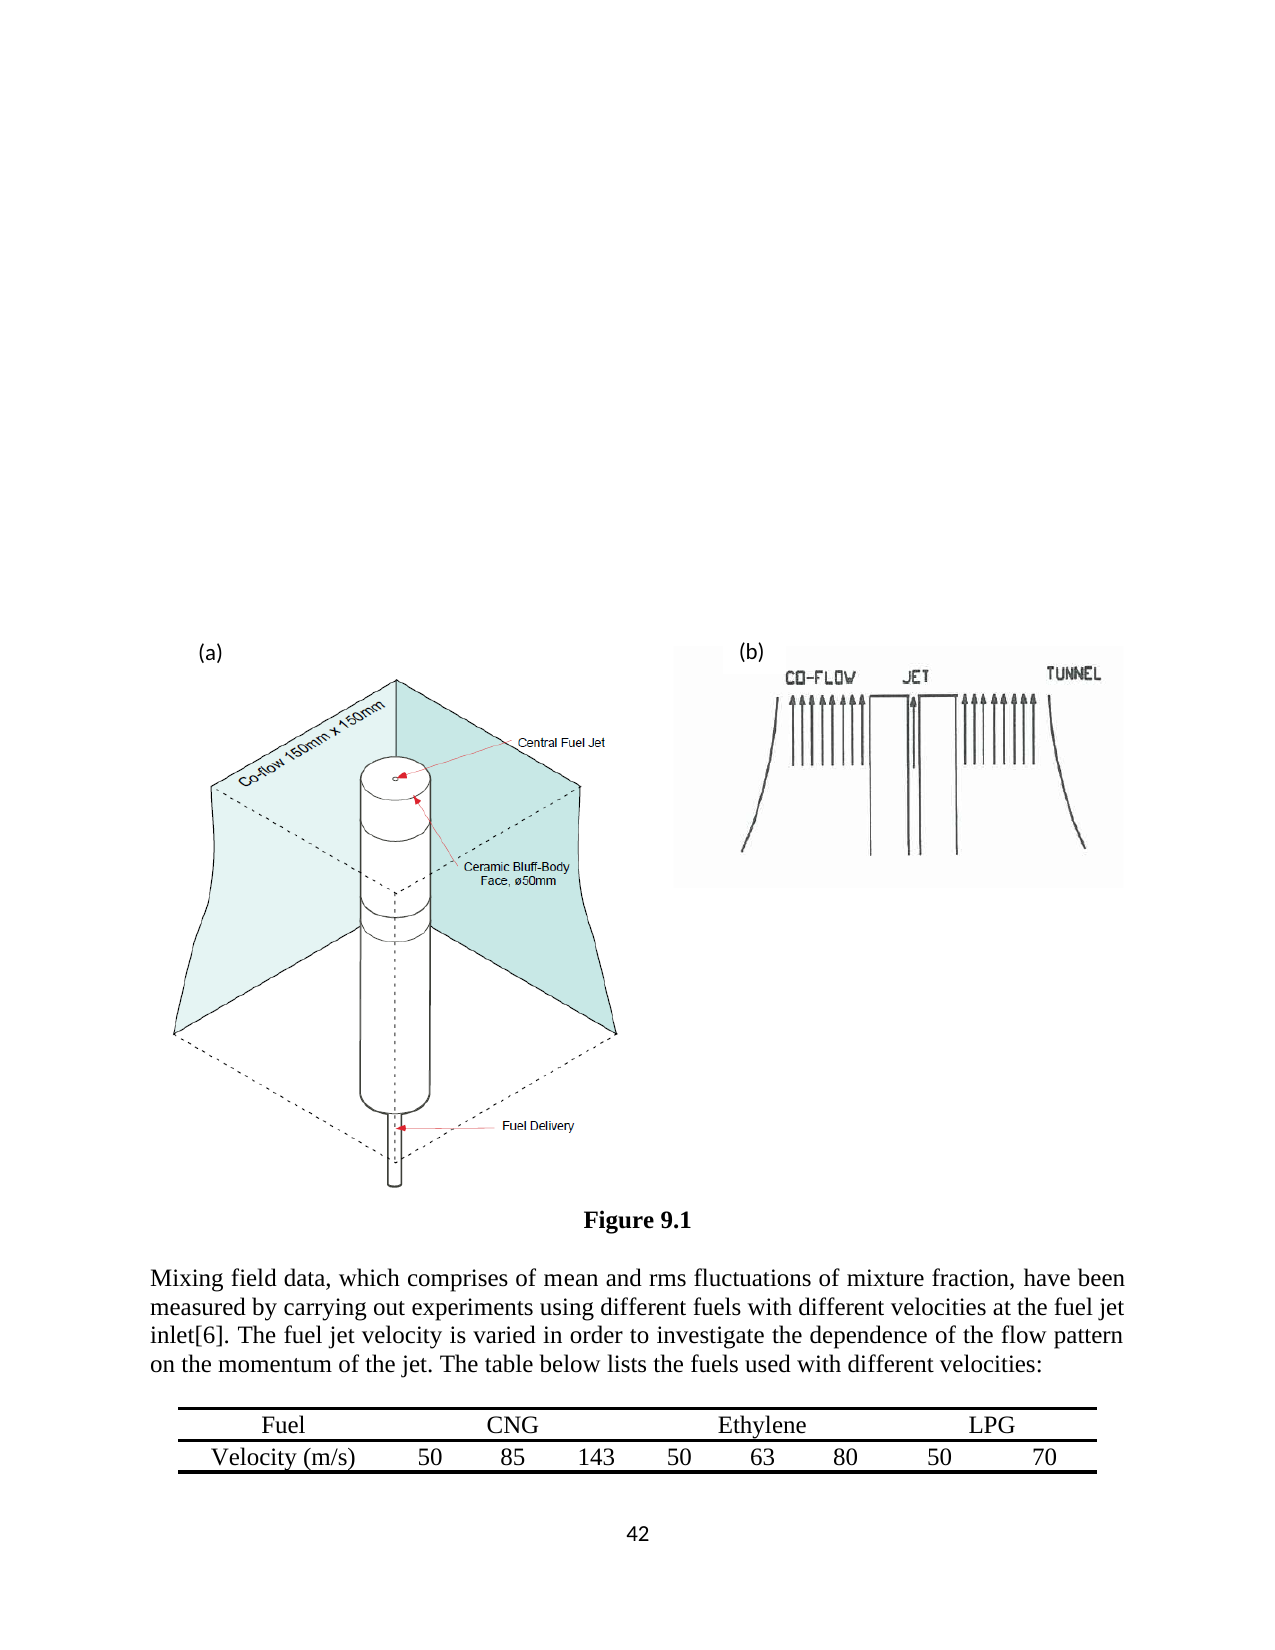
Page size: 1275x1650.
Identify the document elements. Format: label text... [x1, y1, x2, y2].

table_cell 80 [804, 1442, 887, 1470]
table_cell 63 [721, 1442, 804, 1470]
text Mixing field data, which comprises of mean and rms fluctuations of mixture fraction, have been measured by carrying out experiments using different fuels with different velocities at the fuel jet inlet[6]. The fuel jet velocity is varied in order to investigate the dependence of the flow pattern on the momentum of the jet. The table below lists the fuels used with different velocities: [150, 1263, 1125, 1378]
table_cell 50 [887, 1442, 992, 1470]
table_header CNG [388, 1410, 637, 1438]
table_cell 70 [992, 1442, 1097, 1470]
table_cell Velocity (m/s) [178, 1442, 388, 1470]
table_header Ethylene [638, 1410, 887, 1438]
table_cell 50 [638, 1442, 721, 1470]
text Figure 9.1 [150, 1205, 1125, 1234]
table_cell 143 [554, 1442, 637, 1470]
table_header LPG [887, 1410, 1097, 1438]
table_cell 85 [471, 1442, 554, 1470]
table_cell 50 [388, 1442, 471, 1470]
table_header Fuel [178, 1410, 388, 1438]
